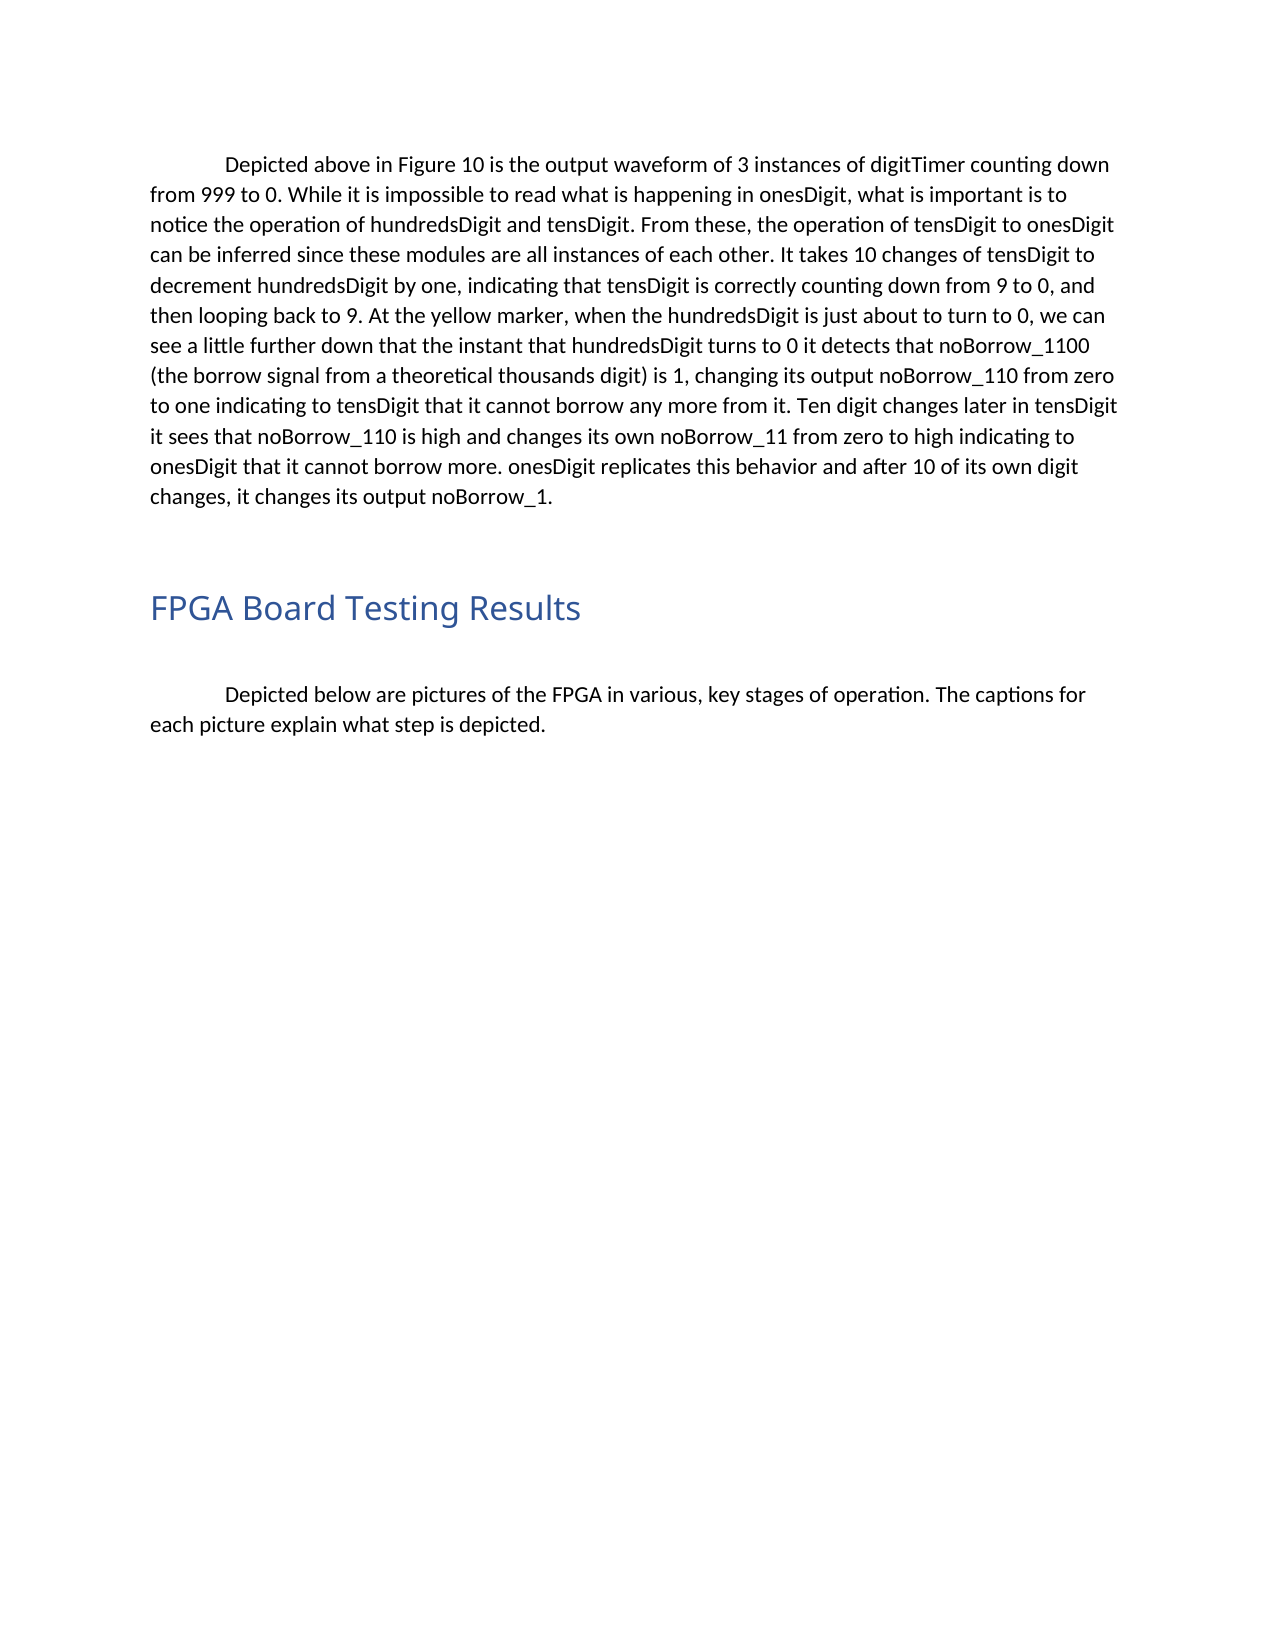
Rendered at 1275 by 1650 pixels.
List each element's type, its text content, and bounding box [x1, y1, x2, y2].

subtitle FPGA Board Testing Results [150, 584, 1125, 630]
text Depicted below are pictures of the FPGA in various, key stages of operation. The captions for each picture explain what step is depicted. [150, 680, 1125, 738]
text Depicted above in Figure 10 is the output waveform of 3 instances of digitTimer counting down from 999 to 0. While it is impossible to read what is happening in onesDigit, what is important is to notice the operation of hundredsDigit and tensDigit. From these, the operation of tensDigit to onesDigit can be inferred since these modules are all instances of each other. It takes 10 changes of tensDigit to decrement hundredsDigit by one, indicating that tensDigit is correctly counting down from 9 to 0, and then looping back to 9. At the yellow marker, when the hundredsDigit is just about to turn to 0, we can see a little further down that the instant that hundredsDigit turns to 0 it detects that noBorrow_1100 (the borrow signal from a theoretical thousands digit) is 1, changing its output noBorrow_110 from zero to one indicating to tensDigit that it cannot borrow any more from it. Ten digit changes later in tensDigit it sees that noBorrow_110 is high and changes its own noBorrow_11 from zero to high indicating to onesDigit that it cannot borrow more. onesDigit replicates this behavior and after 10 of its own digit changes, it changes its output noBorrow_1. [150, 150, 1125, 510]
